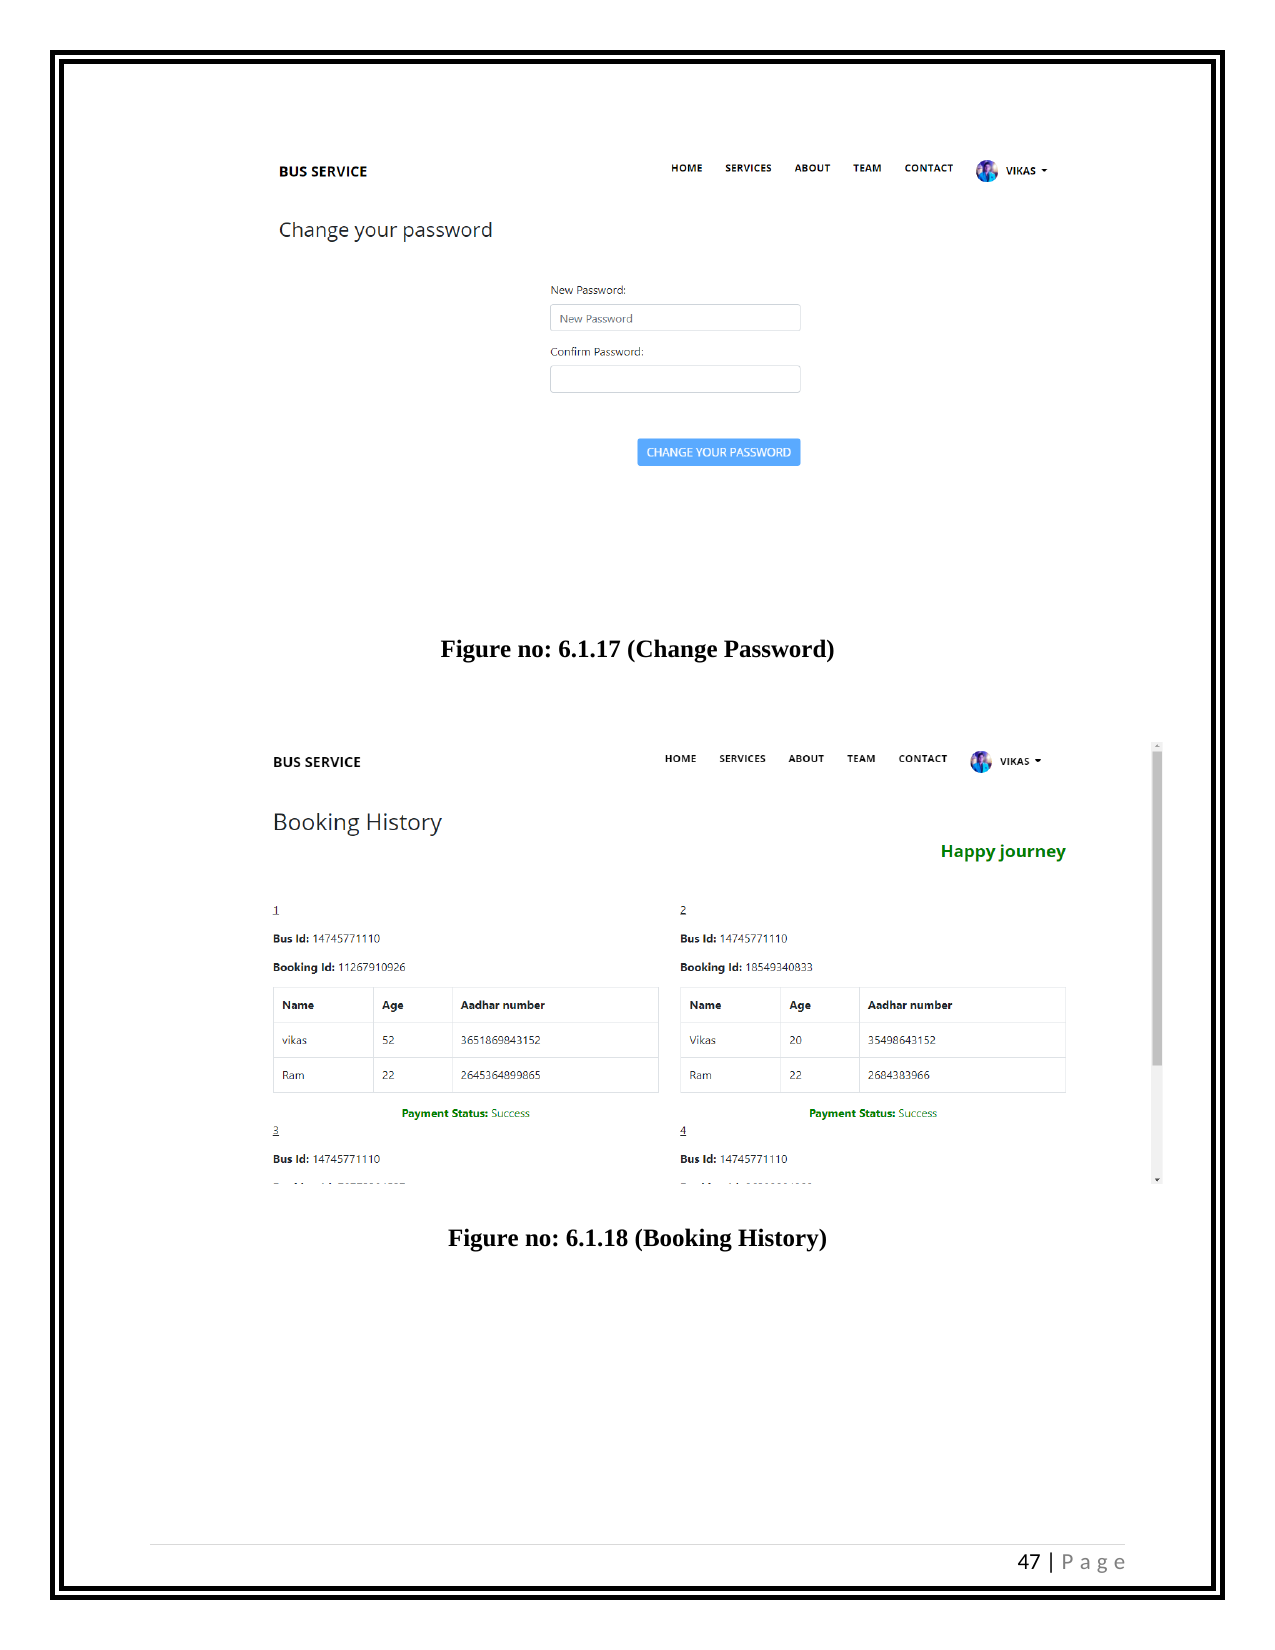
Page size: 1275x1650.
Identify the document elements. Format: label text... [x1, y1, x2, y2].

picture [187, 150, 1163, 595]
text Figure no: 6.1.18 (Booking History) [150, 1223, 1125, 1251]
text Figure no: 6.1.17 (Change Password) [150, 634, 1125, 662]
picture [187, 742, 1163, 1184]
